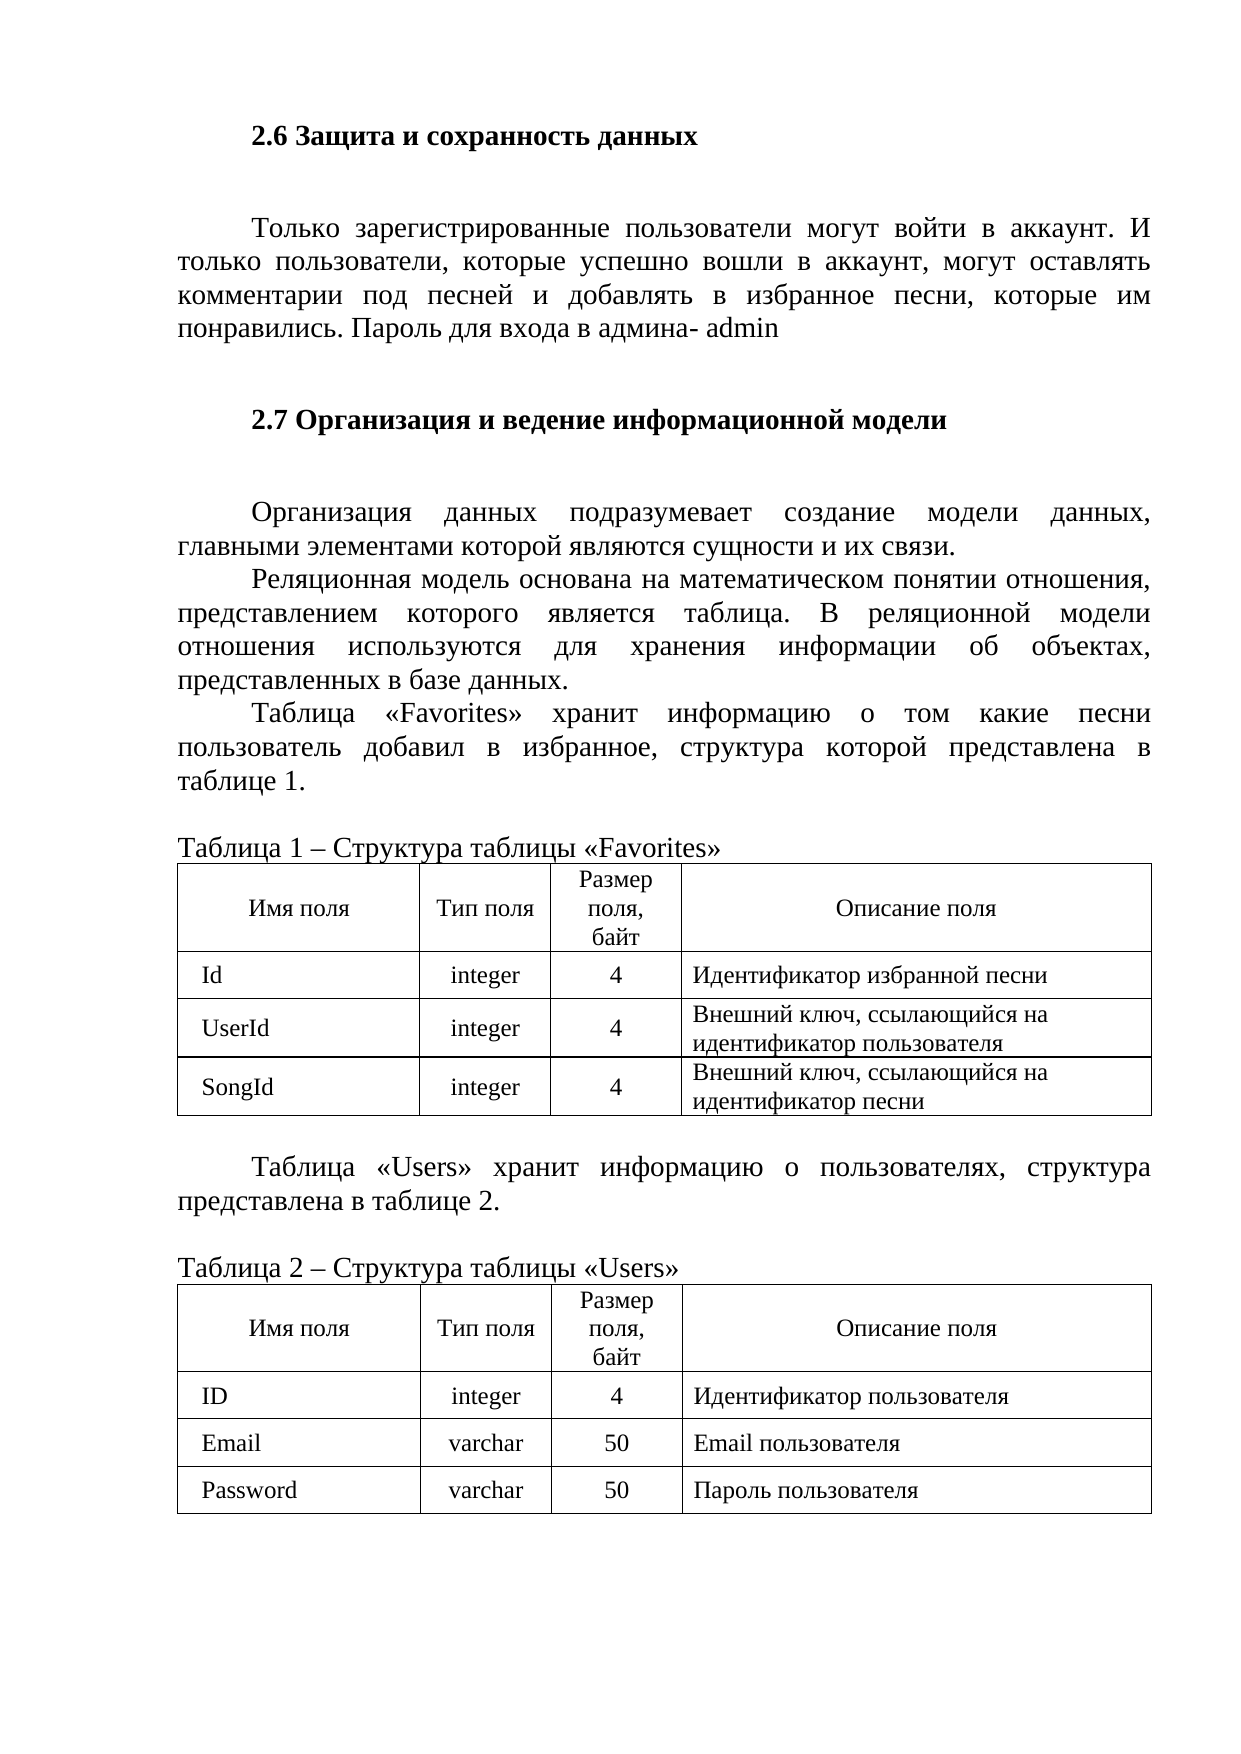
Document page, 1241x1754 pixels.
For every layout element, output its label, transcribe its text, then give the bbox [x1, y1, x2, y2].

table_cell Пароль пользователя [683, 1467, 1151, 1513]
table_cell SongId [178, 1058, 419, 1115]
table_cell Id [178, 952, 419, 998]
table_cell integer [420, 1058, 550, 1115]
table_cell 4 [551, 1058, 681, 1115]
table_cell Идентификатор пользователя [683, 1372, 1151, 1418]
text Таблица «Users» хранит информацию о пользователях, структура представлена в таблице 2. [177, 1149, 1152, 1217]
text Организация данных подразумевает создание модели данных, главными элементами которой являются сущности и их связи. [177, 494, 1152, 561]
table_cell integer [421, 1372, 551, 1418]
table_cell Идентификатор избранной песни [682, 952, 1151, 998]
table_cell Внешний ключ, ссылающийся на идентификатор песни [682, 1058, 1151, 1115]
table_header Размер поля, байт [552, 1285, 682, 1371]
table_cell Email пользователя [683, 1419, 1151, 1466]
table_header Имя поля [178, 864, 419, 951]
list Только зарегистрированные пользователи могут войти в аккаунт. И только пользователи, которые успешно вошли в аккаунт, могут оставлять комментарии под песней и добавлять в избранное песни, которые им понравились. Пароль для входа в админа- admin [177, 210, 1152, 344]
subtitle Защита и сохранность данных [177, 118, 1152, 152]
table_cell Password [178, 1467, 420, 1513]
table_header Тип поля [420, 864, 550, 951]
table_cell 4 [551, 952, 681, 998]
table_cell integer [420, 952, 550, 998]
table_header Описание поля [682, 864, 1151, 951]
table_cell varchar [421, 1467, 551, 1513]
table_cell varchar [421, 1419, 551, 1466]
table_cell 4 [552, 1372, 682, 1418]
table_cell integer [420, 999, 550, 1056]
table_cell 50 [552, 1467, 682, 1513]
text Реляционная модель основана на математическом понятии отношения, представлением которого является таблица. В реляционной модели отношения используются для хранения информации об объектах, представленных в базе данных. [177, 561, 1152, 696]
text Таблица «Favorites» хранит информацию о том какие песни пользователь добавил в избранное, структура которой представлена в таблице 1. [177, 696, 1152, 796]
table_cell UserId [178, 999, 419, 1056]
table_cell 4 [551, 999, 681, 1056]
table_cell Email [178, 1419, 420, 1466]
table_cell 50 [552, 1419, 682, 1466]
table_header Тип поля [421, 1285, 551, 1371]
subtitle Организация и ведение информационной модели [251, 402, 1152, 436]
table_header Описание поля [683, 1285, 1151, 1371]
text Таблица 2 – Структура таблицы «Users» [162, 1250, 1152, 1284]
table_header Имя поля [178, 1285, 420, 1371]
table_cell ID [178, 1372, 420, 1418]
text Таблица 1 – Структура таблицы «Favorites» [177, 830, 1152, 863]
table_cell Внешний ключ, ссылающийся на идентификатор пользователя [682, 999, 1151, 1056]
table_header Размер поля, байт [551, 864, 681, 951]
